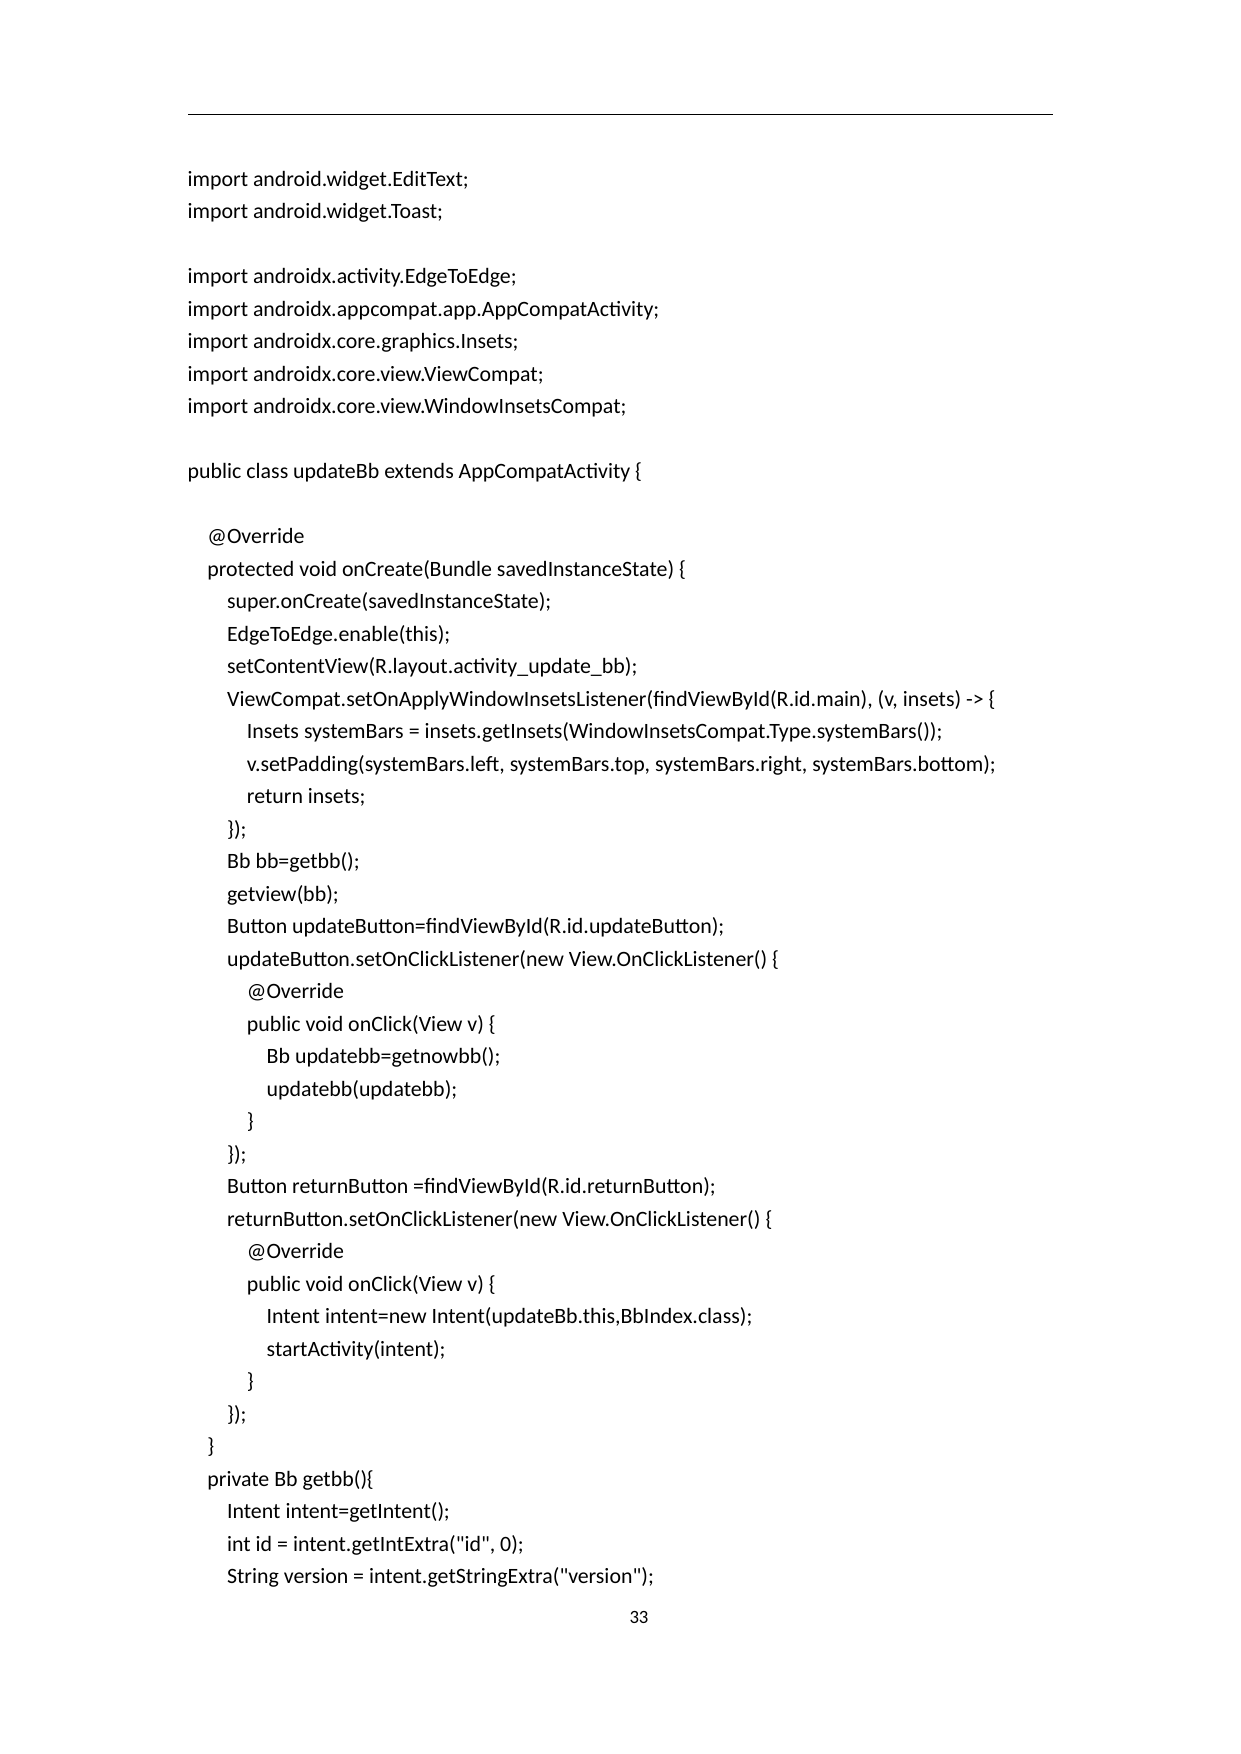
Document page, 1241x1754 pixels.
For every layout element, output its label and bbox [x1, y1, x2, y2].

text [187, 162, 1053, 1592]
